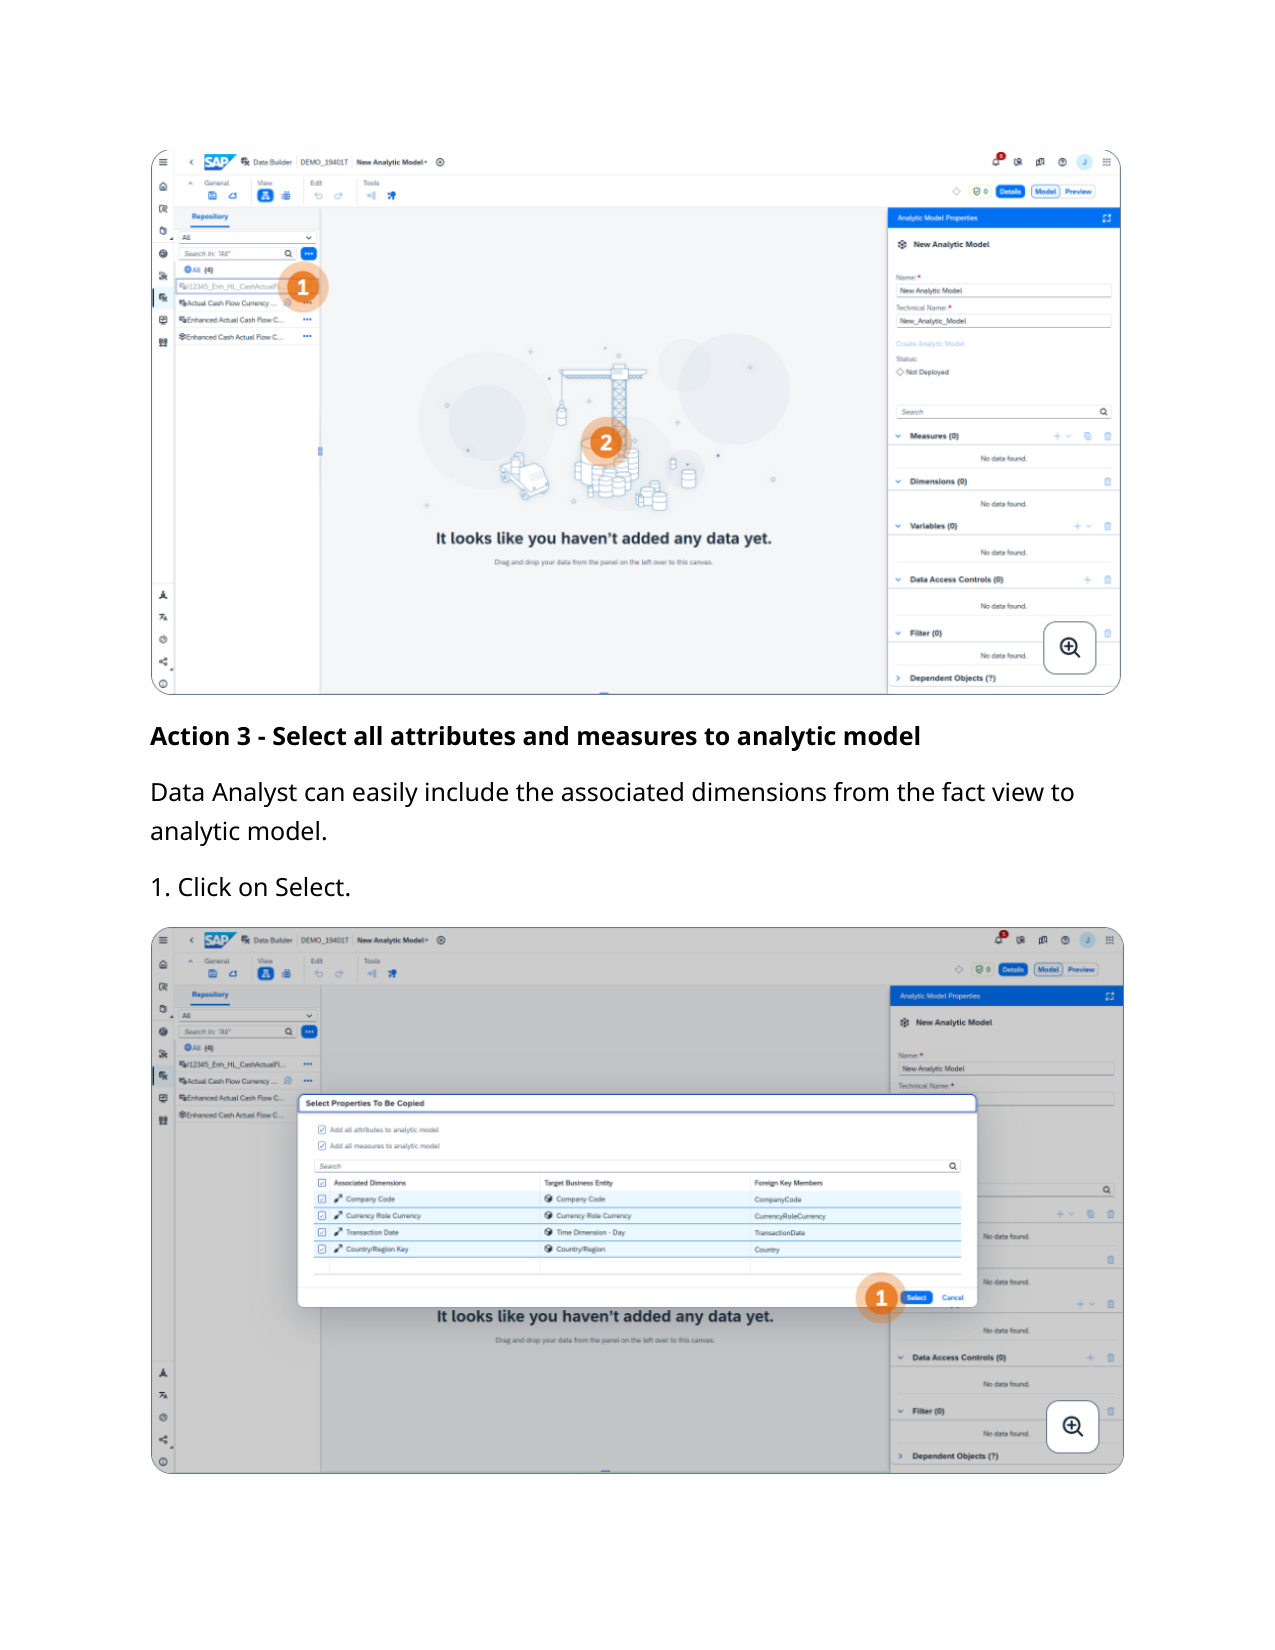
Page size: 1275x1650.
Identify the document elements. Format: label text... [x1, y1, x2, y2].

picture [150, 150, 1125, 697]
text Action 3 - Select all attributes and measures to analytic model [150, 718, 1125, 752]
text 1. Click on Select. [150, 869, 1125, 903]
picture [150, 925, 1125, 1476]
text Data Analyst can easily include the associated dimensions from the fact view to analytic model. [150, 774, 1125, 847]
